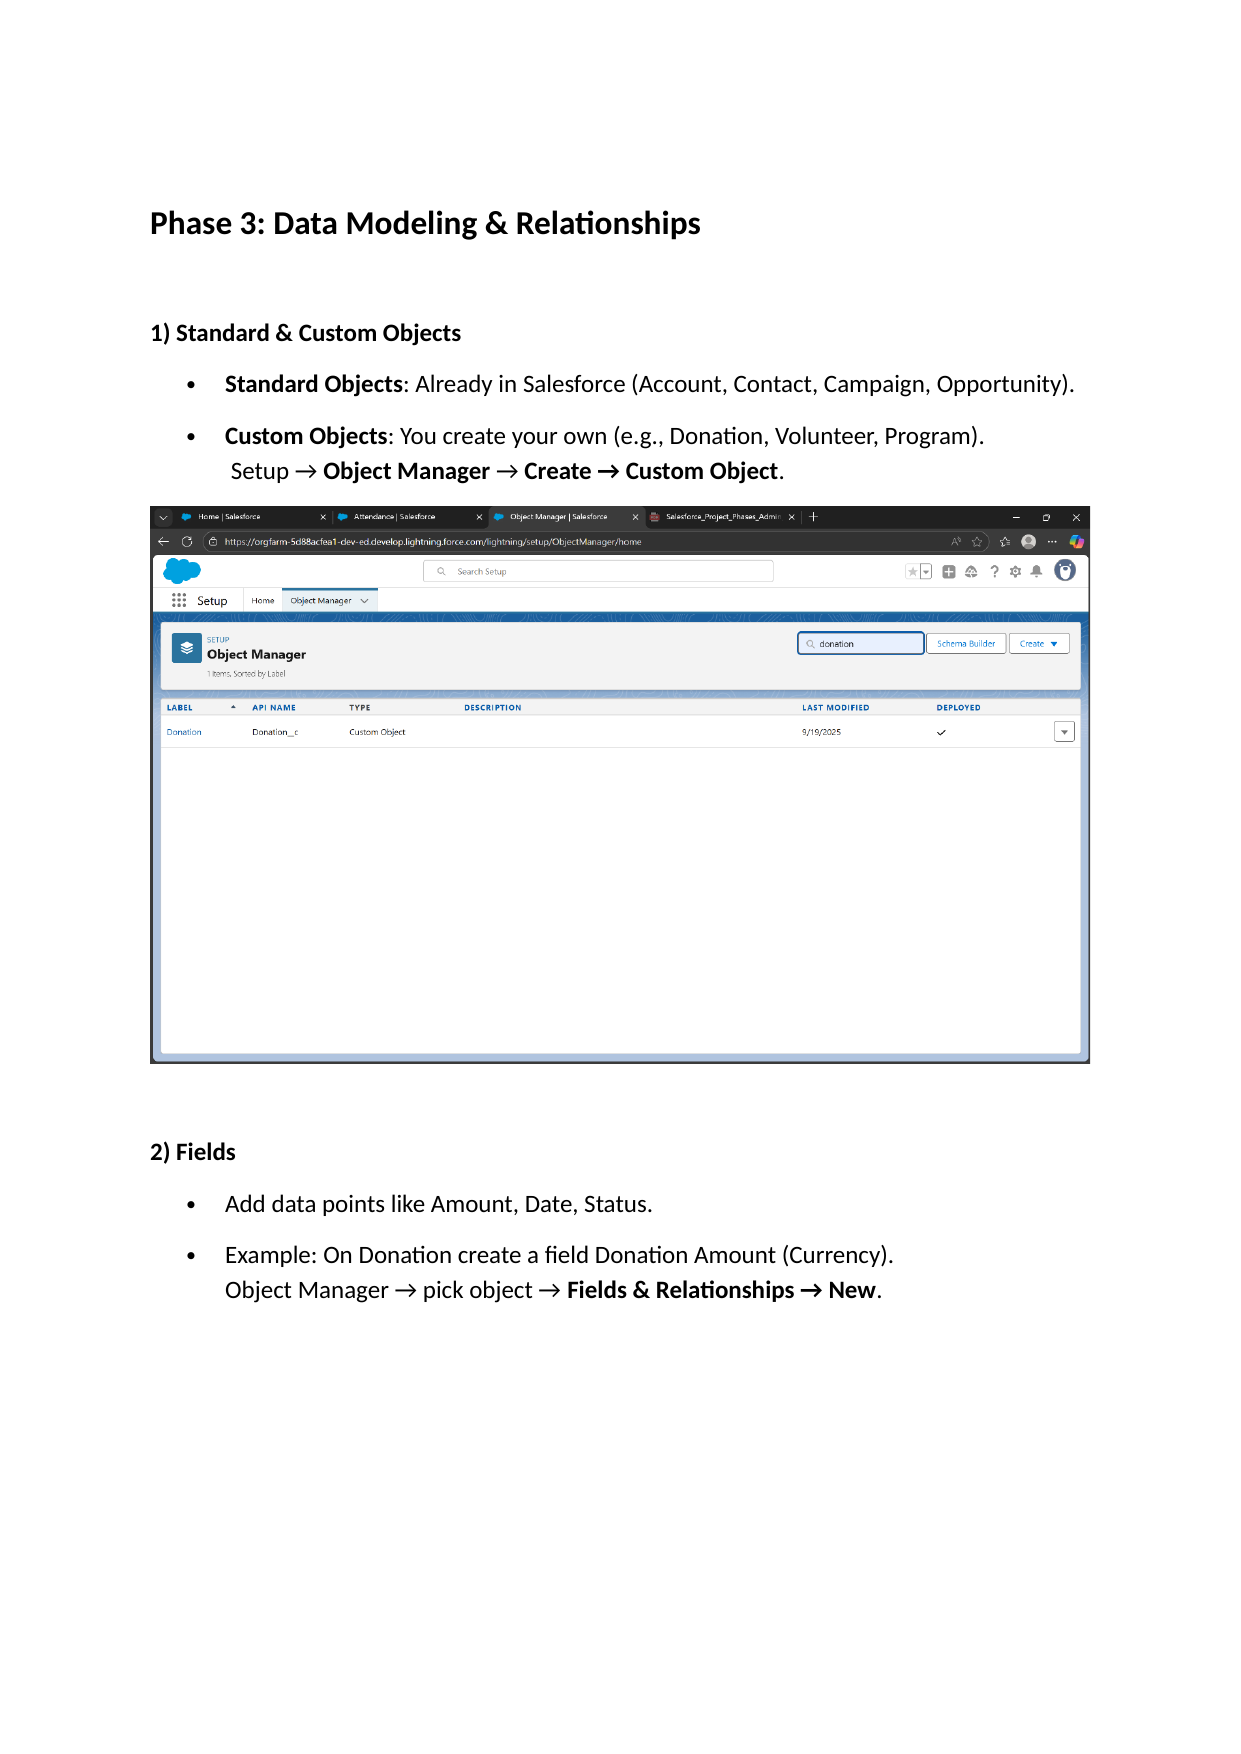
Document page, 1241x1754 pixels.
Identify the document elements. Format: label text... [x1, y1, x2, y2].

text 2) Fields [150, 1136, 1090, 1167]
list Standard Objects: Already in Salesforce (Account, Contact, Campaign, Opportunity). [187, 368, 1090, 399]
text Phase 3: Data Modeling & Relationships [150, 202, 1090, 242]
list Custom Objects: You create your own (e.g., Donation, Volunteer, Program). Setup → Object Manager → Create → Custom Object. [187, 420, 1090, 486]
list Add data points like Amount, Date, Status. [187, 1188, 1090, 1218]
picture [150, 506, 1091, 1064]
list Example: On Donation create a field Donation Amount (Currency). Object Manager → pick object → Fields & Relationships → New. [187, 1239, 1090, 1305]
text 1) Standard & Custom Objects [150, 317, 1090, 347]
